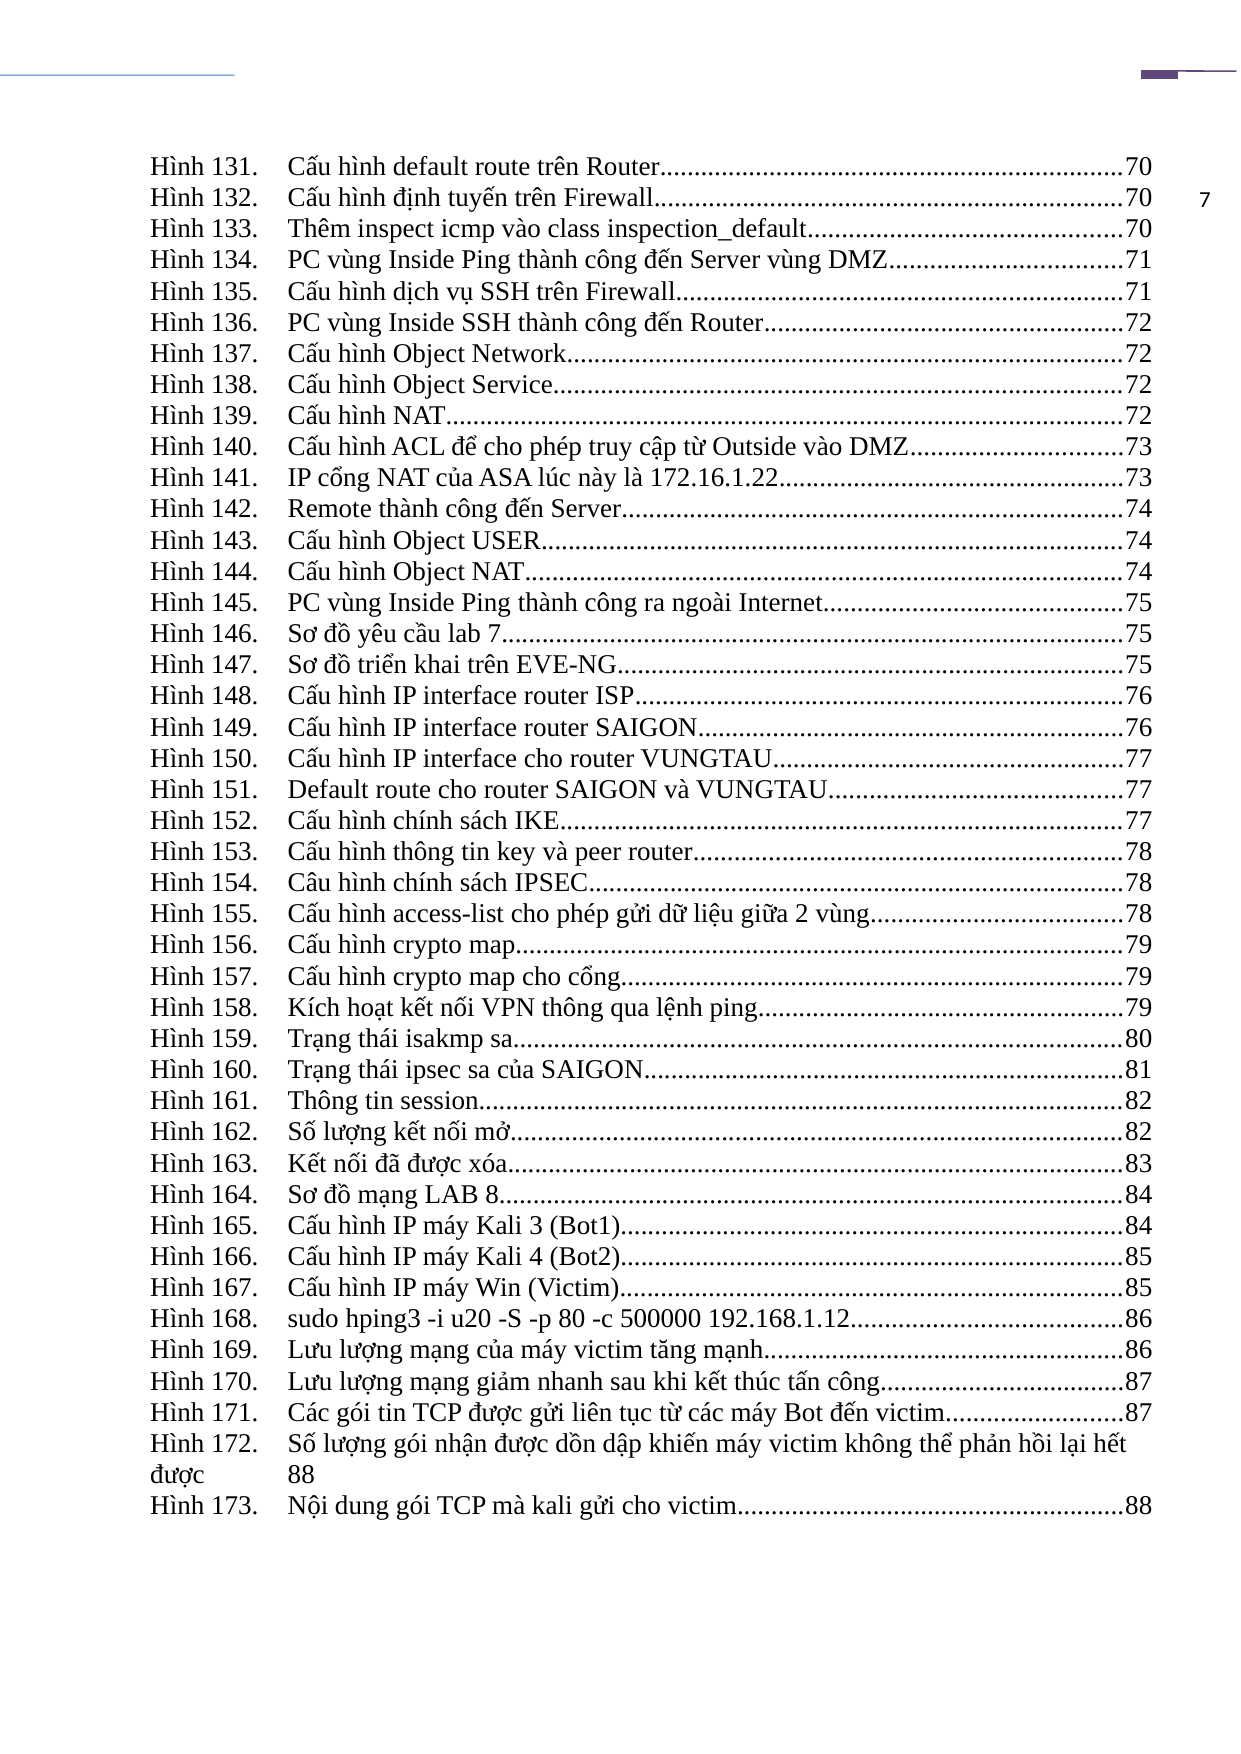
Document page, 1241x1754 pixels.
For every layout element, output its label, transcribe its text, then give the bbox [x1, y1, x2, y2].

text Hình 172. Số lượng gói nhận được dồn dập khiến máy victim không thể phản hồi lại hết được 88 [150, 1427, 1153, 1489]
text Hình 145. PC vùng Inside Ping thành công ra ngoài Internet 75 [150, 586, 1153, 617]
text Hình 173. Nội dung gói TCP mà kali gửi cho victim 88 [150, 1489, 1153, 1520]
text Hình 143. Cấu hình Object USER 74 [150, 524, 1153, 555]
text Hình 162. Số lượng kết nối mở 82 [150, 1116, 1153, 1147]
text Hình 132. Cấu hình định tuyến trên Firewall 70 [150, 181, 1153, 212]
text Hình 166. Cấu hình IP máy Kali 4 (Bot2) 85 [150, 1240, 1153, 1271]
text Hình 148. Cấu hình IP interface router ISP 76 [150, 679, 1153, 711]
text Hình 152. Cấu hình chính sách IKE 77 [150, 804, 1153, 835]
text Hình 167. Cấu hình IP máy Win (Victim) 85 [150, 1271, 1153, 1302]
text Hình 150. Cấu hình IP interface cho router VUNGTAU 77 [150, 742, 1153, 773]
text Hình 165. Cấu hình IP máy Kali 3 (Bot1) 84 [150, 1209, 1153, 1240]
text Hình 138. Cấu hình Object Service 72 [150, 368, 1153, 399]
text Hình 159. Trạng thái isakmp sa 80 [150, 1022, 1153, 1053]
text Hình 140. Cấu hình ACL để cho phép truy cập từ Outside vào DMZ 73 [150, 430, 1153, 461]
text Hình 169. Lưu lượng mạng của máy victim tăng mạnh 86 [150, 1333, 1153, 1365]
text Hình 168. sudo hping3 -i u20 -S -p 80 -c 500000 192.168.1.12 86 [150, 1302, 1153, 1333]
text Hình 164. Sơ đồ mạng LAB 8 84 [150, 1178, 1153, 1209]
text Hình 161. Thông tin session 82 [150, 1084, 1153, 1116]
text Hình 156. Cấu hình crypto map 79 [150, 929, 1153, 960]
text Hình 154. Câu hình chính sách IPSEC 78 [150, 866, 1153, 897]
text Hình 131. Cấu hình default route trên Router 70 [150, 150, 1153, 181]
text Hình 137. Cấu hình Object Network 72 [150, 337, 1153, 368]
text Hình 144. Cấu hình Object NAT 74 [150, 555, 1153, 586]
text Hình 141. IP cổng NAT của ASA lúc này là 172.16.1.22 73 [150, 461, 1153, 493]
text Hình 142. Remote thành công đến Server 74 [150, 493, 1153, 524]
text Hình 171. Các gói tin TCP được gửi liên tục từ các máy Bot đến victim 87 [150, 1396, 1153, 1427]
text Hình 136. PC vùng Inside SSH thành công đến Router 72 [150, 306, 1153, 337]
text Hình 158. Kích hoạt kết nối VPN thông qua lệnh ping 79 [150, 991, 1153, 1022]
text Hình 157. Cấu hình crypto map cho cổng 79 [150, 960, 1153, 991]
text Hình 155. Cấu hình access-list cho phép gửi dữ liệu giữa 2 vùng 78 [150, 897, 1153, 929]
text Hình 146. Sơ đồ yêu cầu lab 7 75 [150, 617, 1153, 648]
text Hình 135. Cấu hình dịch vụ SSH trên Firewall 71 [150, 274, 1153, 306]
text Hình 147. Sơ đồ triển khai trên EVE-NG 75 [150, 648, 1153, 679]
text Hình 163. Kết nối đã được xóa 83 [150, 1147, 1153, 1178]
text Hình 160. Trạng thái ipsec sa của SAIGON 81 [150, 1053, 1153, 1084]
text Hình 153. Cấu hình thông tin key và peer router 78 [150, 835, 1153, 866]
text Hình 139. Cấu hình NAT 72 [150, 399, 1153, 430]
text Hình 133. Thêm inspect icmp vào class inspection_default 70 [150, 212, 1153, 243]
text Hình 151. Default route cho router SAIGON và VUNGTAU 77 [150, 773, 1153, 804]
text Hình 149. Cấu hình IP interface router SAIGON 76 [150, 711, 1153, 742]
text Hình 134. PC vùng Inside Ping thành công đến Server vùng DMZ 71 [150, 243, 1153, 274]
text Hình 170. Lưu lượng mạng giảm nhanh sau khi kết thúc tấn công 87 [150, 1365, 1153, 1396]
